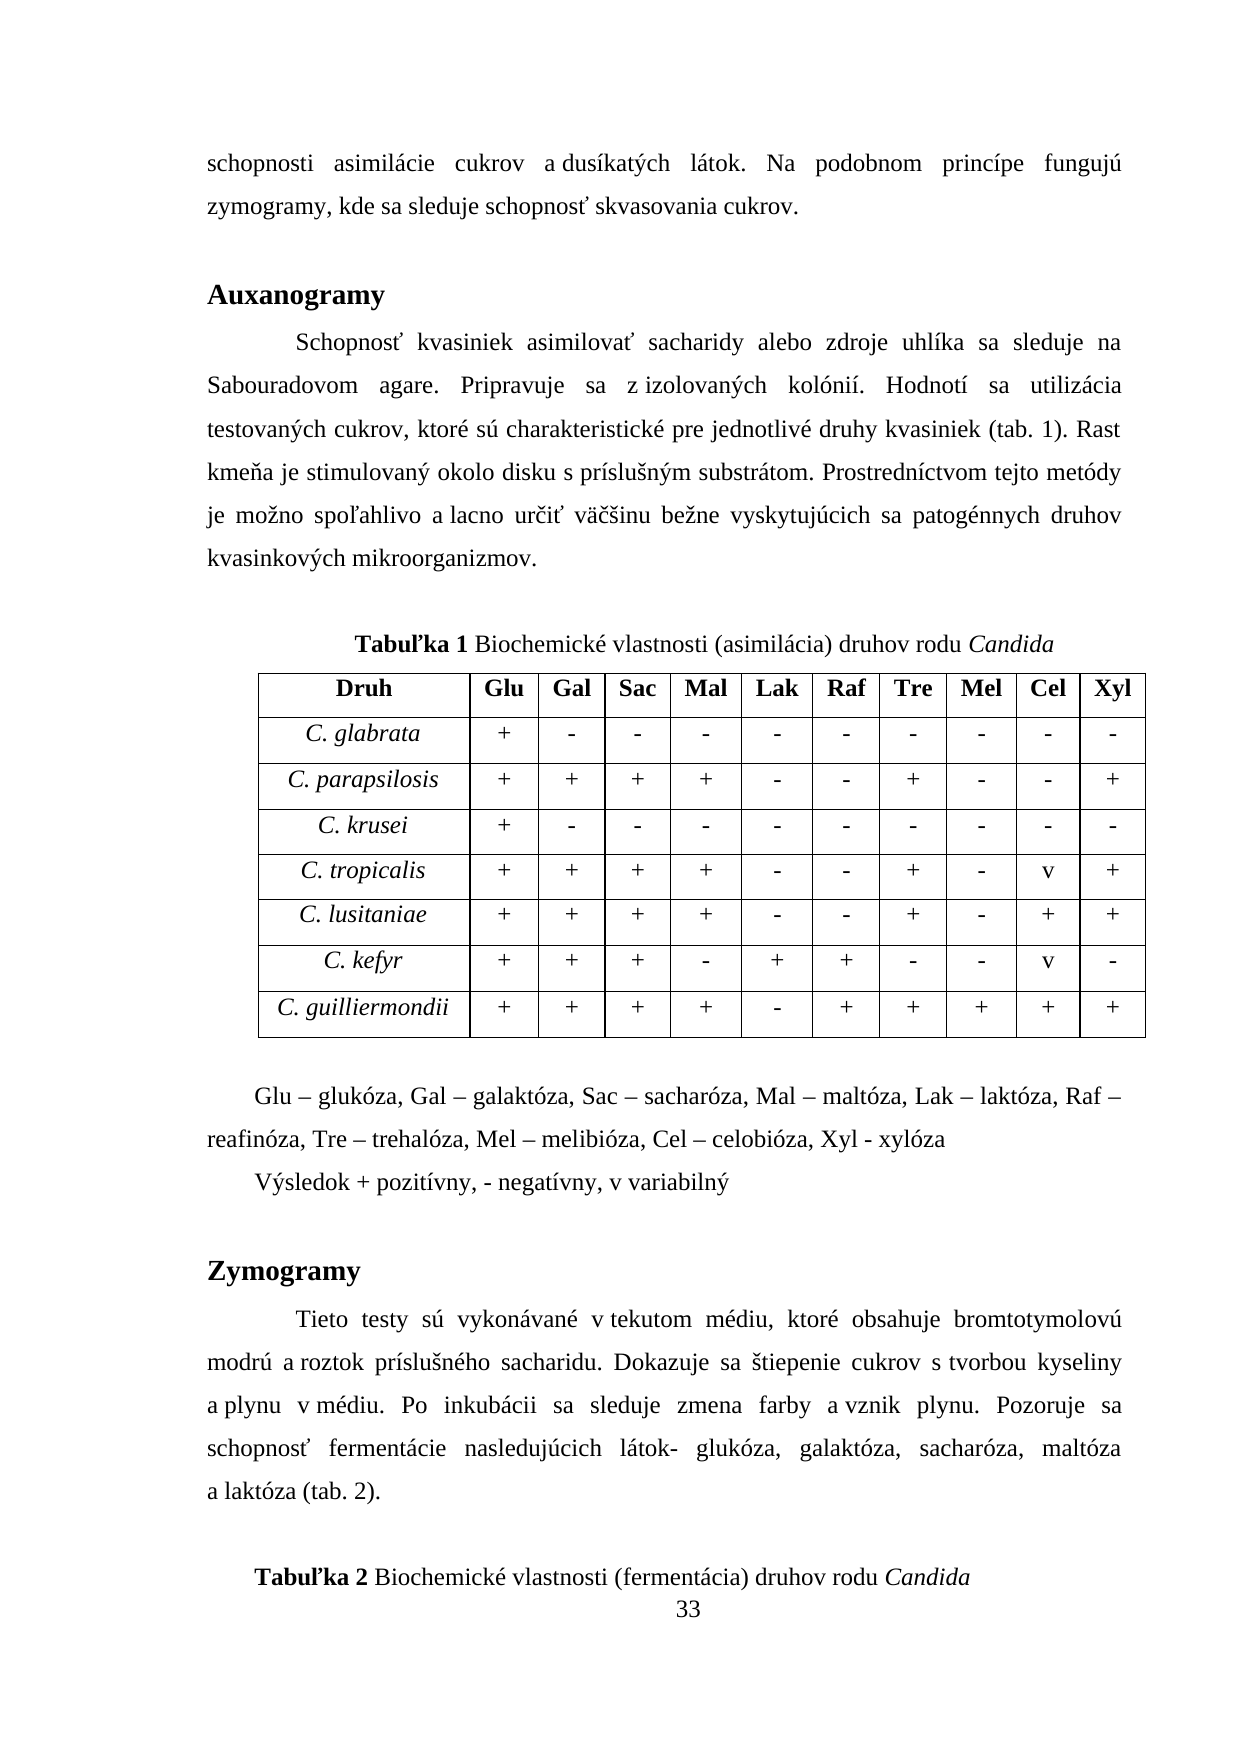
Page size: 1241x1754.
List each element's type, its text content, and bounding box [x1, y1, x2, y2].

table_cell + [1081, 855, 1145, 898]
table_cell v [1017, 946, 1079, 991]
table_cell + [671, 992, 741, 1037]
table_cell - [671, 946, 741, 991]
table_cell - [813, 810, 879, 854]
table_cell + [606, 946, 670, 991]
table_header Xyl [1081, 674, 1145, 717]
table_cell - [742, 810, 812, 854]
table_cell - [1017, 764, 1079, 809]
text Tieto testy sú vykonávané v tekutom médiu, ktoré obsahuje bromtotymolovú modrú a roztok príslušného sacharidu. Dokazuje sa štiepenie cukrov s tvorbou kyseliny a plynu v médiu. Po inkubácii sa sleduje zmena farby a vznik plynu. Pozoruje sa schopnosť fermentácie nasledujúcich látok- glukóza, galaktóza, sacharóza, maltóza a laktóza (tab. 2). [207, 1304, 1122, 1505]
table_header Sac [606, 674, 670, 717]
table_cell - [539, 718, 604, 763]
table_cell C. tropicalis [259, 855, 469, 898]
table_cell - [947, 810, 1016, 854]
table_cell - [813, 900, 879, 944]
table_cell + [471, 718, 538, 763]
table_header Cel [1017, 674, 1079, 717]
table_cell - [671, 810, 741, 854]
table_cell + [471, 992, 538, 1037]
table_cell + [471, 900, 538, 944]
table_cell + [671, 764, 741, 809]
table_cell - [947, 855, 1016, 898]
table_cell - [1017, 718, 1079, 763]
table_cell + [471, 810, 538, 854]
table_cell - [947, 946, 1016, 991]
table_cell - [606, 810, 670, 854]
table_cell - [813, 855, 879, 898]
table_cell + [606, 900, 670, 944]
table_cell - [1081, 718, 1145, 763]
text Výsledok + pozitívny, - negatívny, v variabilný [207, 1167, 1122, 1196]
table_cell - [947, 900, 1016, 944]
table_header Druh [259, 674, 469, 717]
table_header Mal [671, 674, 741, 717]
table_cell + [539, 855, 604, 898]
table_cell + [1081, 764, 1145, 809]
table_cell - [742, 764, 812, 809]
table_cell + [671, 855, 741, 898]
table_cell C. lusitaniae [259, 900, 469, 944]
text Zymogramy [207, 1253, 1122, 1287]
text Tabuľka 1 Biochemické vlastnosti (asimilácia) druhov rodu Candida [281, 629, 1122, 658]
table_cell C. glabrata [259, 718, 469, 763]
table_header Mel [947, 674, 1016, 717]
table_cell + [880, 992, 946, 1037]
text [207, 148, 1122, 219]
table_cell - [813, 718, 879, 763]
table_cell + [671, 900, 741, 944]
table_cell - [671, 718, 741, 763]
table_cell C. krusei [259, 810, 469, 854]
text Auxanogramy [207, 277, 1122, 311]
table_cell + [1017, 992, 1079, 1037]
table_header Tre [880, 674, 946, 717]
table_cell + [471, 855, 538, 898]
text Glu – glukóza, Gal – galaktóza, Sac – sacharóza, Mal – maltóza, Lak – laktóza, Raf – reafinóza, Tre – trehalóza, Mel – melibióza, Cel – celobióza, Xyl - xylóza [207, 1081, 1122, 1153]
table_cell + [1017, 900, 1079, 944]
table_cell - [1081, 946, 1145, 991]
table_header Glu [471, 674, 538, 717]
table_cell - [539, 810, 604, 854]
table_cell - [1081, 810, 1145, 854]
table_cell + [813, 992, 879, 1037]
table_cell + [742, 946, 812, 991]
table_cell C. parapsilosis [259, 764, 469, 809]
table_cell v [1017, 855, 1079, 898]
table_cell - [880, 810, 946, 854]
table_cell - [742, 992, 812, 1037]
table_cell + [947, 992, 1016, 1037]
table_cell + [813, 946, 879, 991]
table_cell + [471, 764, 538, 809]
table_cell + [539, 992, 604, 1037]
table_cell C. kefyr [259, 946, 469, 991]
table_cell + [539, 764, 604, 809]
table_cell + [606, 764, 670, 809]
table_cell - [742, 718, 812, 763]
table_cell + [880, 764, 946, 809]
table_cell - [742, 855, 812, 898]
table_header Raf [813, 674, 879, 717]
table_cell - [880, 946, 946, 991]
table_cell - [1017, 810, 1079, 854]
table_cell + [880, 900, 946, 944]
table_cell + [1081, 900, 1145, 944]
table_cell - [880, 718, 946, 763]
table_cell + [606, 992, 670, 1037]
table_cell + [1081, 992, 1145, 1037]
table_cell - [947, 764, 1016, 809]
table_header Gal [539, 674, 604, 717]
table_cell + [471, 946, 538, 991]
text Schopnosť kvasiniek asimilovať sacharidy alebo zdroje uhlíka sa sleduje na Sabouradovom agare. Pripravuje sa z izolovaných kolónií. Hodnotí sa utilizácia testovaných cukrov, ktoré sú charakteristické pre jednotlivé druhy kvasiniek (tab. 1). Rast kmeňa je stimulovaný okolo disku s príslušným substrátom. Prostredníctvom tejto metódy je možno spoľahlivo a lacno určiť väčšinu bežne vyskytujúcich sa patogénnych druhov kvasinkových mikroorganizmov. [207, 327, 1122, 572]
table_cell + [606, 855, 670, 898]
table_cell - [947, 718, 1016, 763]
table_cell C. guilliermondii [259, 992, 469, 1037]
table_cell + [539, 946, 604, 991]
table_cell + [539, 900, 604, 944]
table_header Lak [742, 674, 812, 717]
table_cell + [880, 855, 946, 898]
table_cell - [813, 764, 879, 809]
table_cell - [606, 718, 670, 763]
text Tabuľka 2 Biochemické vlastnosti (fermentácia) druhov rodu Candida [207, 1562, 1122, 1591]
table_cell - [742, 900, 812, 944]
